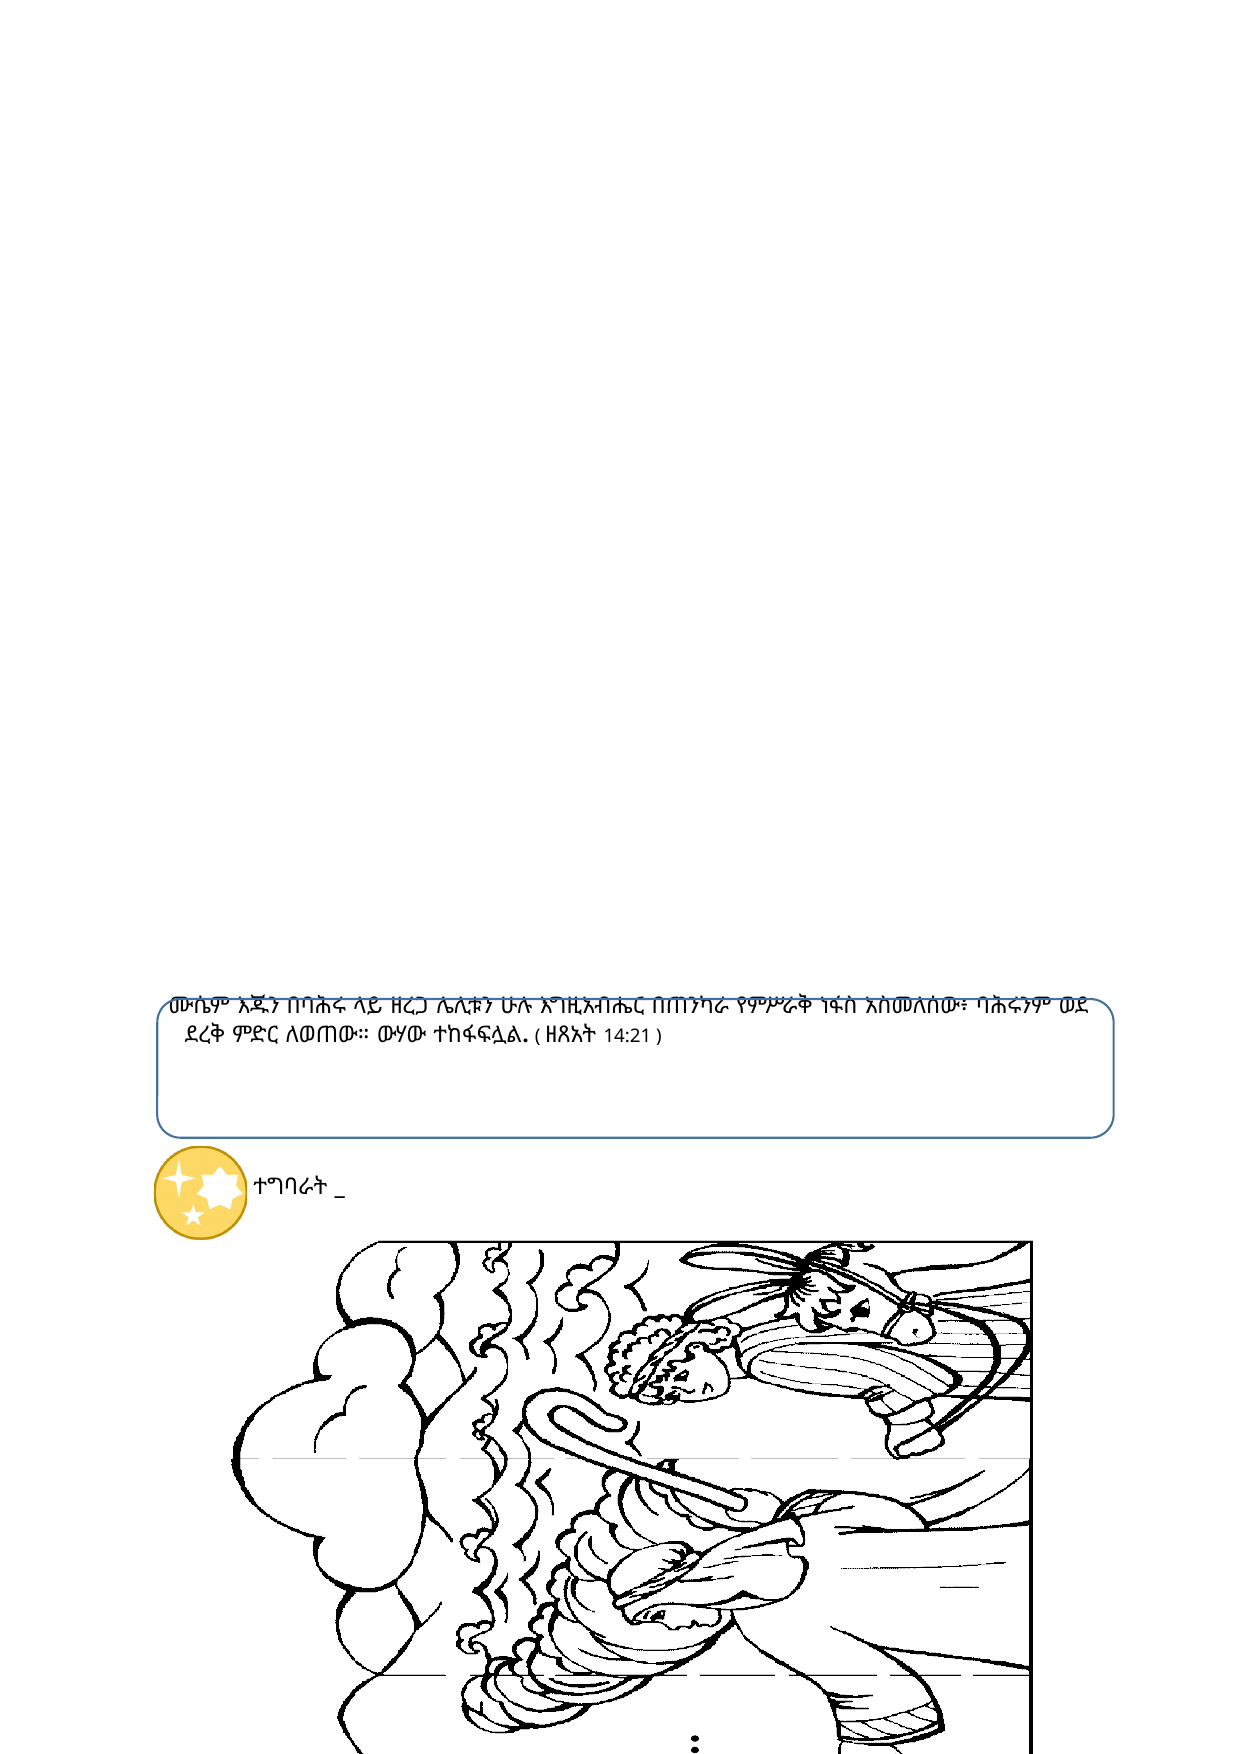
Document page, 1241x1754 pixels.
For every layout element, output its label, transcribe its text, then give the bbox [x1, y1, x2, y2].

text ሙሴም እጁን በባሕሩ ላይ ዘረጋ ሌሊቱን ሁሉ እግዚአብሔር በጠንካራ የምሥራቅ ነፋስ አስመለሰው፥ ባሕሩንም ወደ ደረቅ ምድር ለወጠው። ውሃው ተከፋፍሏል. ( ዘጸአት 14:21 ) [150, 992, 1090, 1050]
picture [153, 1146, 1041, 1754]
text ተግባራት _ [248, 1168, 1090, 1202]
